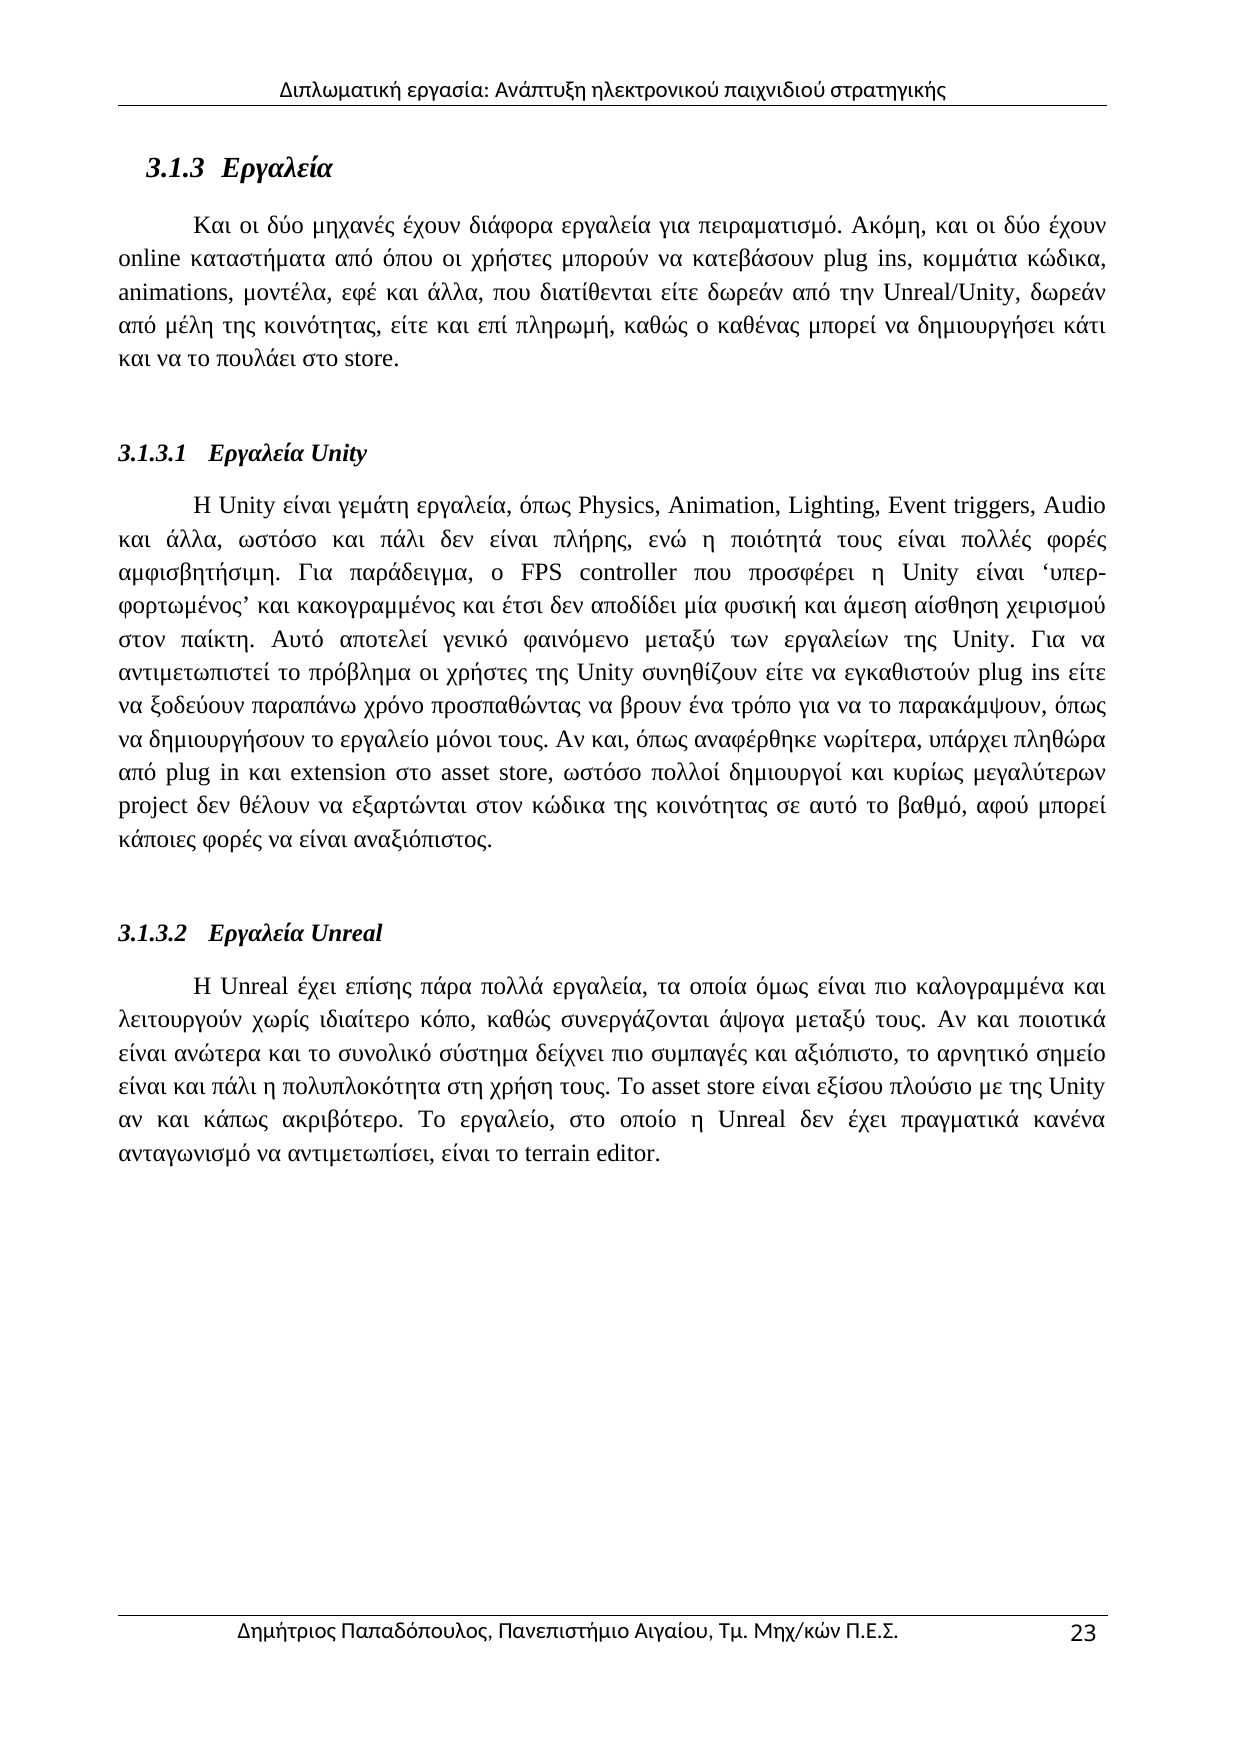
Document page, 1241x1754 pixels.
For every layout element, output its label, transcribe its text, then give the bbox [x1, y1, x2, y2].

text Η Unreal έχει επίσης πάρα πολλά εργαλεία, τα οποία όμως είναι πιο καλογραμμένα και λειτουργούν χωρίς ιδιαίτερο κόπο, καθώς συνεργάζονται άψογα μεταξύ τους. Αν και ποιοτικά είναι ανώτερα και το συνολικό σύστημα δείχνει πιο συμπαγές και αξιόπιστο, το αρνητικό σημείο είναι και πάλι η πολυπλοκότητα στη χρήση τους. To asset store είναι εξίσου πλούσιο με της Unity αν και κάπως ακριβότερο. Το εργαλείο, στο οποίο η Unreal δεν έχει πραγματικά κανένα ανταγωνισμό να αντιμετωπίσει, είναι το terrain editor. [118, 968, 1107, 1168]
subtitle Εργαλεία [146, 150, 1113, 183]
subtitle Εργαλεία Unreal [118, 918, 1113, 947]
subtitle Εργαλεία Unity [118, 438, 1113, 467]
text Η Unity είναι γεμάτη εργαλεία, όπως Physics, Animation, Lighting, Event triggers, Audio και άλλα, ωστόσο και πάλι δεν είναι πλήρης, ενώ η ποιότητά τους είναι πολλές φορές αμφισβητήσιμη. Για παράδειγμα, ο FPS controller που προσφέρει η Unity είναι ‘υπερ-φορτωμένος’ και κακογραμμένος και έτσι δεν αποδίδει μία φυσική και άμεση αίσθηση χειρισμού στον παίκτη. Αυτό αποτελεί γενικό φαινόμενο μεταξύ των εργαλείων της Unity. Για να αντιμετωπιστεί το πρόβλημα οι χρήστες της Unity συνηθίζουν είτε να εγκαθιστούν plug ins είτε να ξοδεύουν παραπάνω χρόνο προσπαθώντας να βρουν ένα τρόπο για να το παρακάμψουν, όπως να δημιουργήσουν το εργαλείο μόνοι τους. Αν και, όπως αναφέρθηκε νωρίτερα, υπάρχει πληθώρα από plug in και extension στο asset store, ωστόσο πολλοί δημιουργοί και κυρίως μεγαλύτερων project δεν θέλουν να εξαρτώνται στον κώδικα της κοινότητας σε αυτό το βαθμό, αφού μπορεί κάποιες φορές να είναι αναξιόπιστος. [118, 487, 1107, 854]
text Και οι δύο μηχανές έχουν διάφορα εργαλεία για πειραματισμό. Ακόμη, και οι δύο έχουν online καταστήματα από όπου οι χρήστες μπορούν να κατεβάσουν plug ins, κομμάτια κώδικα, animations, μοντέλα, εφέ και άλλα, που διατίθενται είτε δωρεάν από την Unreal/Unity, δωρεάν από μέλη της κοινότητας, είτε και επί πληρωμή, καθώς ο καθένας μπορεί να δημιουργήσει κάτι και να το πουλάει στο store. [118, 207, 1107, 373]
